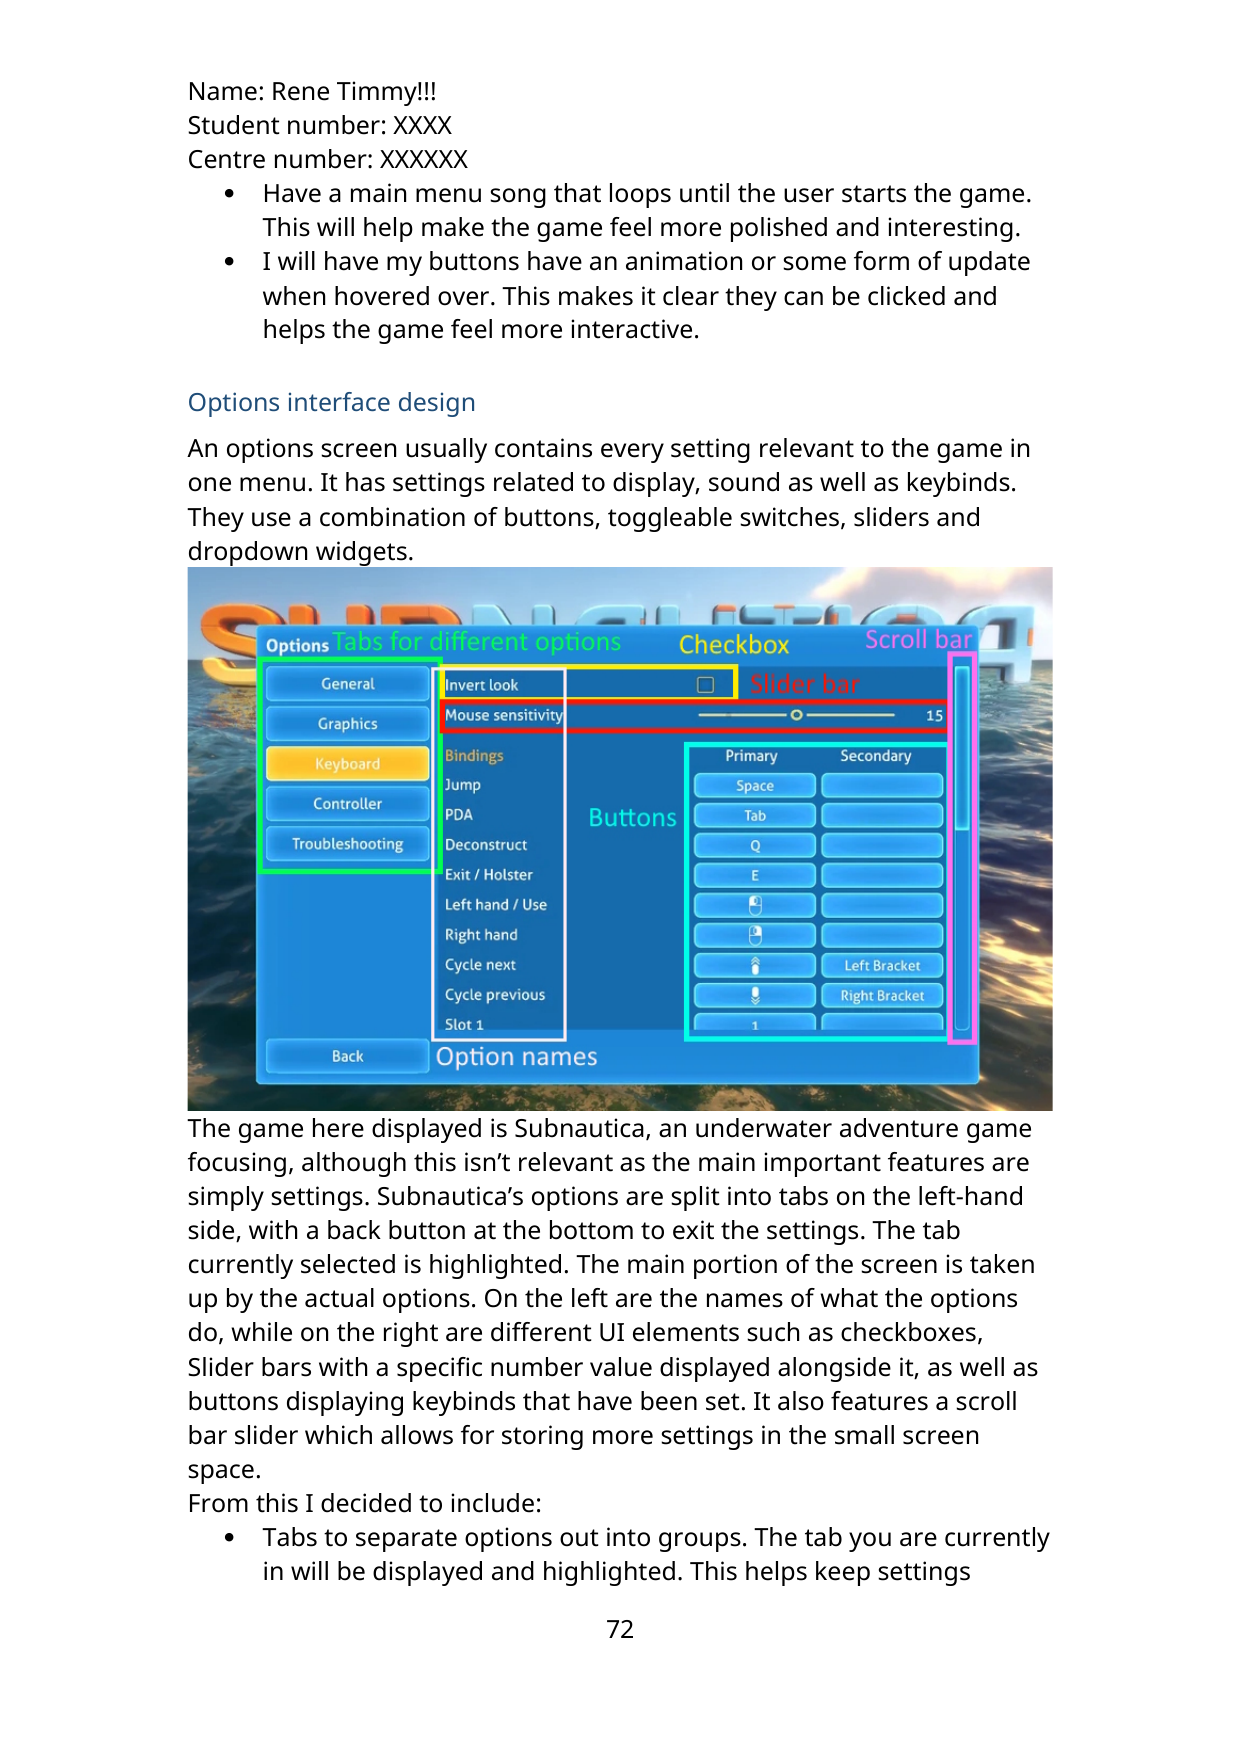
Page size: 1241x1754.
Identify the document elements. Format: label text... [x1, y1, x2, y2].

picture [187, 567, 1053, 1111]
list Have a main menu song that loops until the user starts the game. This will help make the game feel more polished and interesting. [225, 176, 1053, 244]
subtitle Options interface design [187, 384, 1053, 418]
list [225, 1519, 1053, 1588]
text The game here displayed is Subnautica, an underwater adventure game focusing, although this isn’t relevant as the main important features are simply settings. Subnautica’s options are split into tabs on the left-hand side, with a back button at the bottom to exit the settings. The tab currently selected is highlighted. The main portion of the screen is taken up by the actual options. On the left are the names of what the options do, while on the right are different UI elements such as checkboxes, Slider bars with a specific number value displayed alongside it, as well as buttons displaying keybinds that have been set. It also features a scroll bar slider which allows for storing more settings in the small screen space. [187, 1111, 1053, 1485]
text From this I decided to include: [187, 1485, 1053, 1519]
list I will have my buttons have an animation or some form of update when hovered over. This makes it clear they can be clicked and helps the game feel more interactive. [225, 244, 1053, 346]
text An options screen usually contains every setting relevant to the game in one menu. It has settings related to display, sound as well as keybinds. They use a combination of buttons, toggleable switches, sliders and dropdown widgets. [187, 431, 1053, 567]
